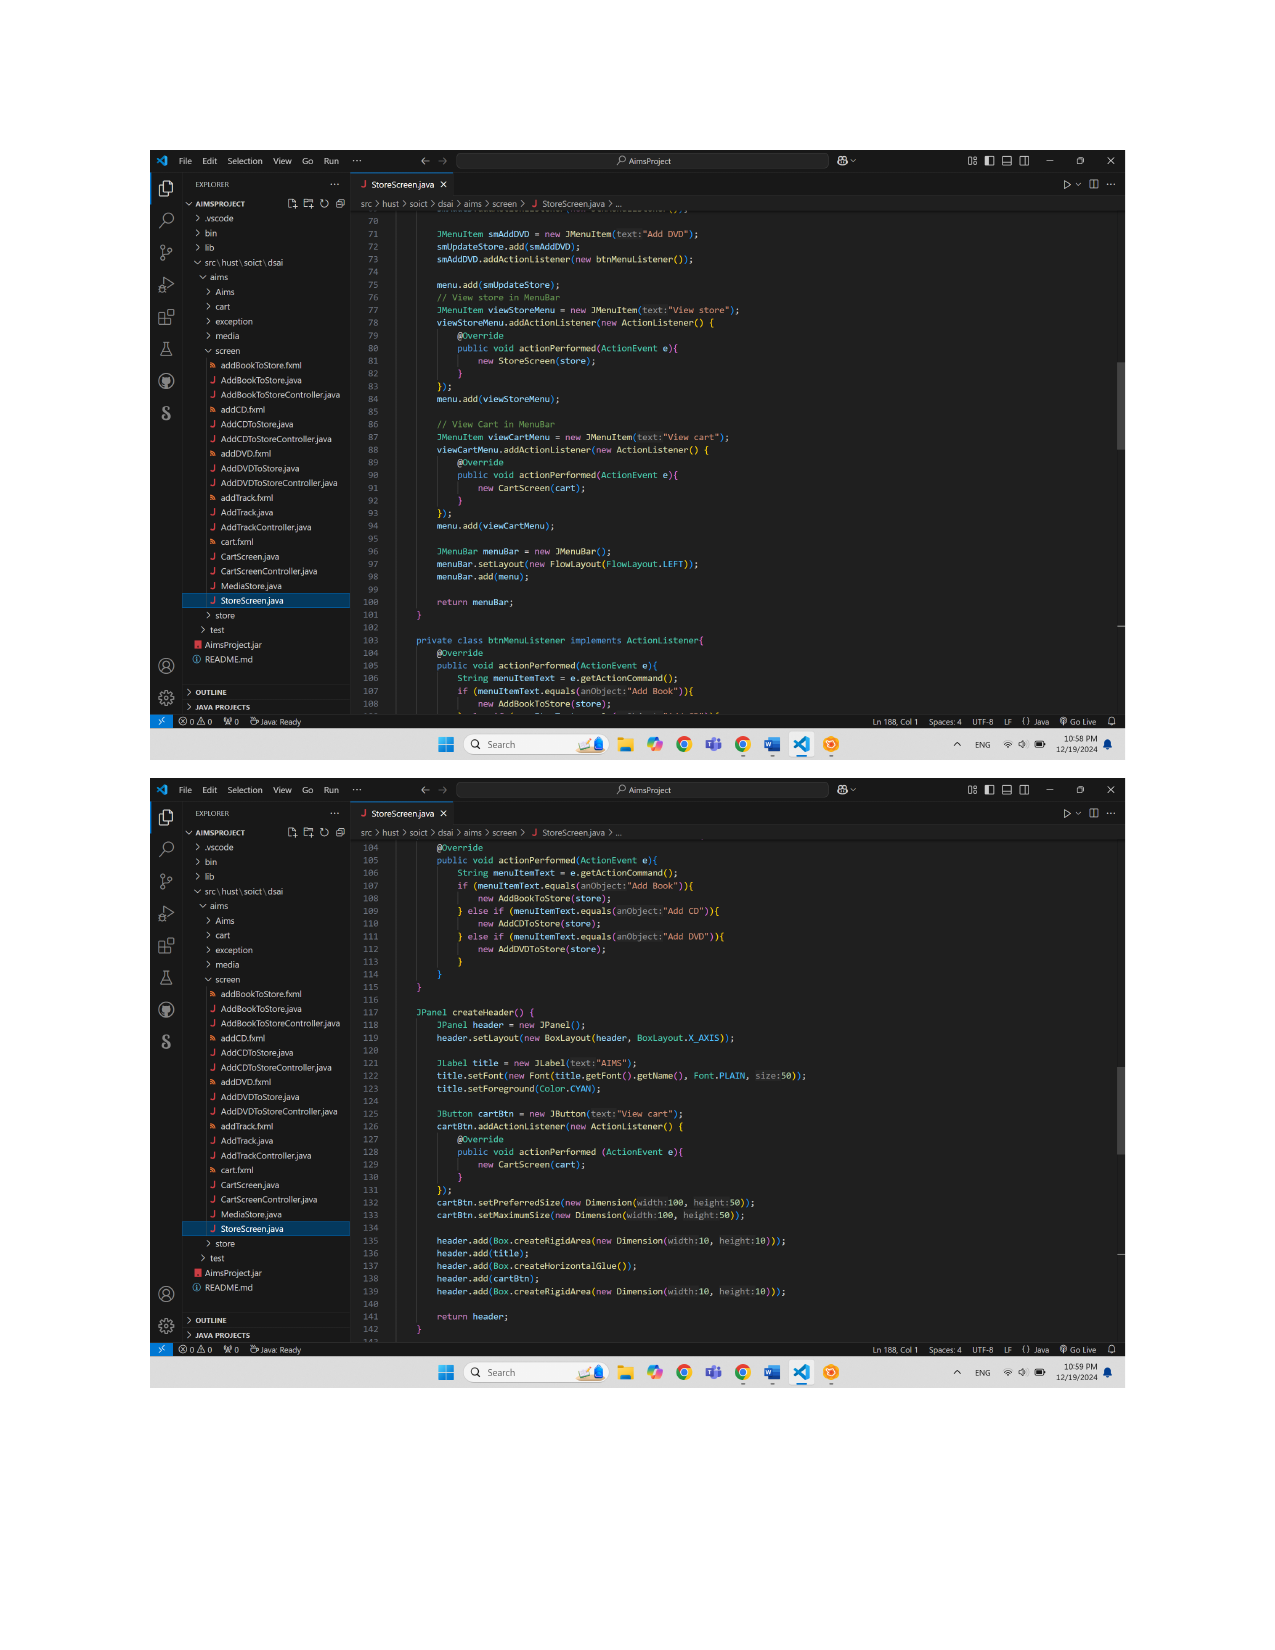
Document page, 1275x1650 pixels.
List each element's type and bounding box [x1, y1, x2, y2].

picture [150, 150, 1125, 760]
picture [150, 778, 1125, 1388]
